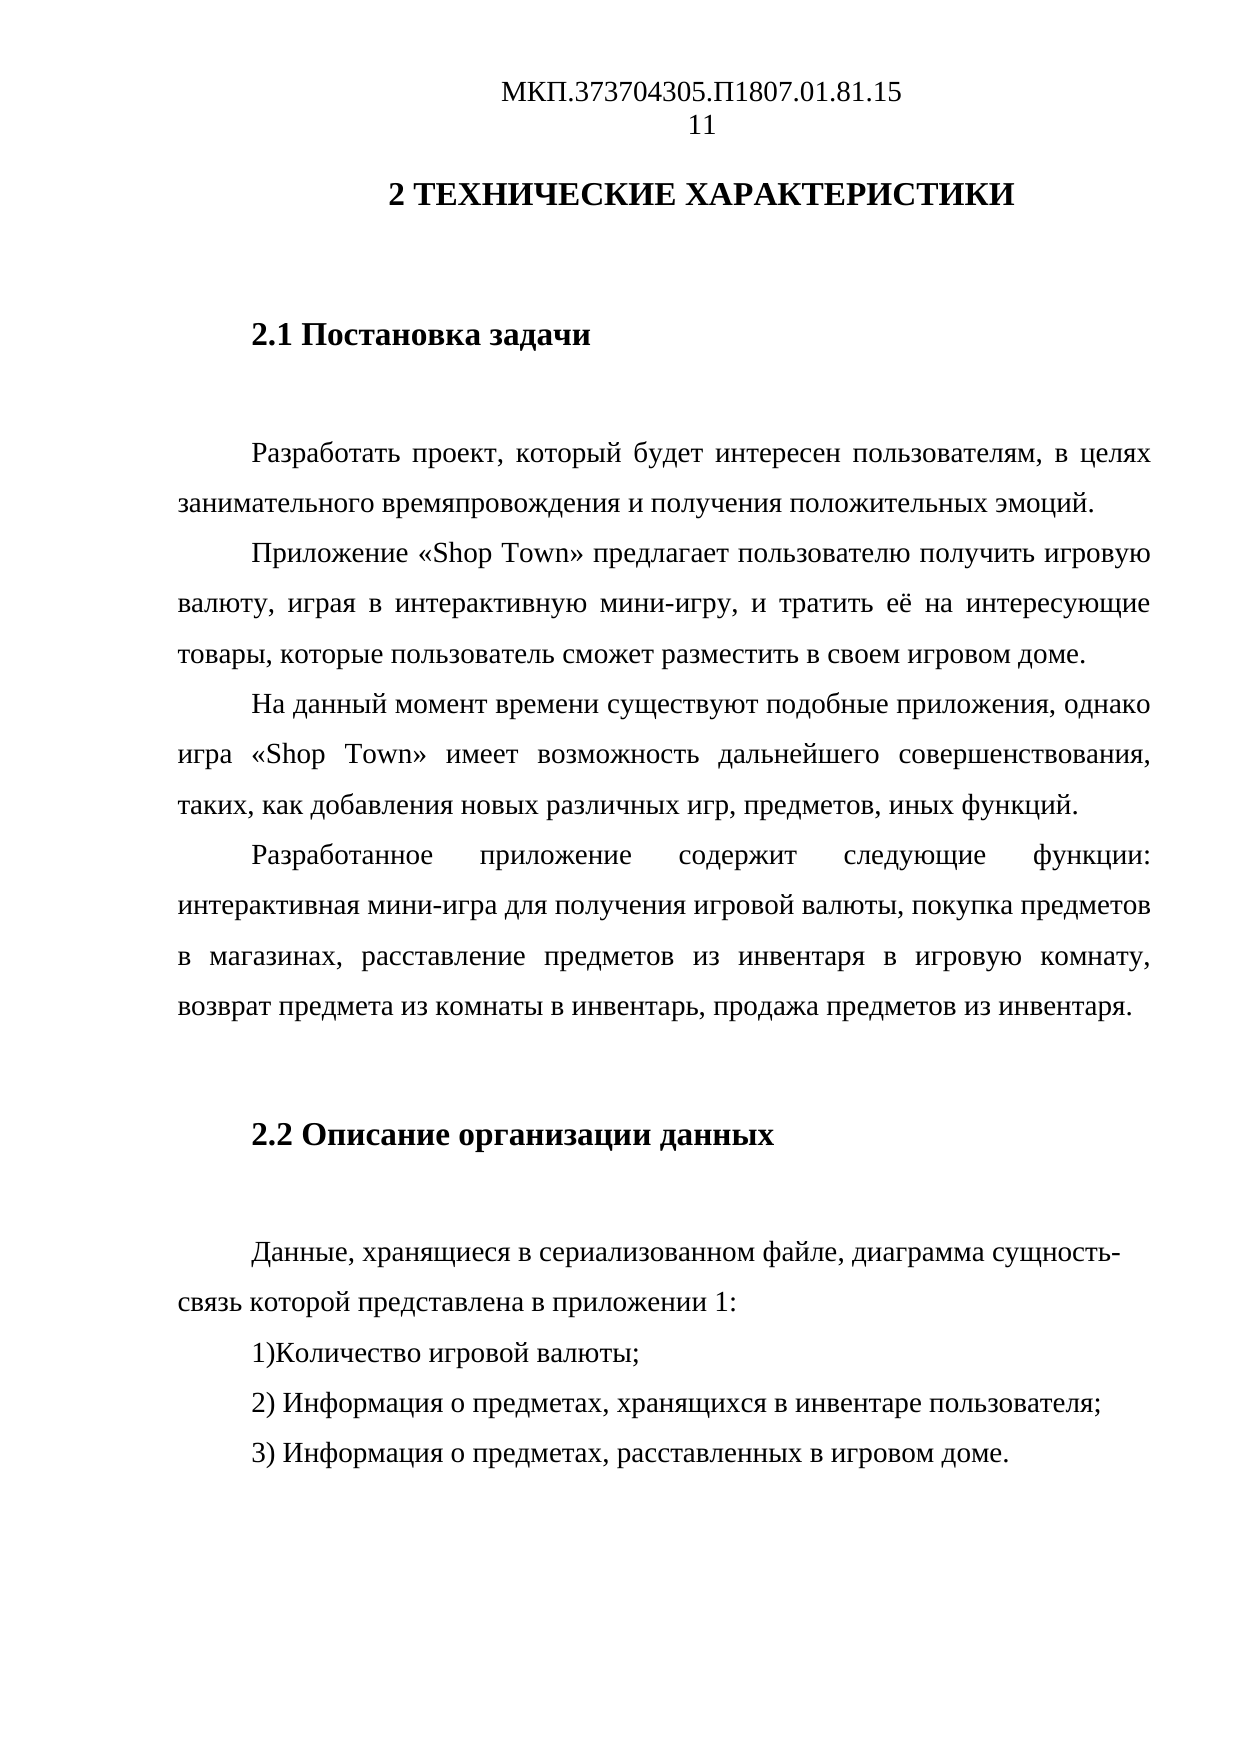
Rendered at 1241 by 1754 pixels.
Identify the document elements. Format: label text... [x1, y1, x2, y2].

text Разработать проект, который будет интересен пользователям, в целях занимательного времяпровождения и получения положительных эмоций. [177, 435, 1152, 518]
subtitle 2.1 Постановка задачи [177, 314, 1152, 353]
text 2) Информация о предметах, хранящихся в инвентаре пользователя; [177, 1385, 1152, 1418]
subtitle 2.2 Описание организации данных [177, 1114, 1152, 1152]
text Данные, хранящиеся в сериализованном файле, диаграмма сущность-связь которой представлена в приложении 1: [177, 1234, 1152, 1318]
list На данный момент времени существуют подобные приложения, однако игра «Shop Town» имеет возможность дальнейшего совершенствования, таких, как добавления новых различных игр, предметов, иных функций. [177, 686, 1152, 820]
text 1)Количество игровой валюты; [177, 1335, 1152, 1368]
list Разработанное приложение содержит следующие функции: интерактивная мини-игра для получения игровой валюты, покупка предметов в магазинах, расставление предметов из инвентаря в игровую комнату, возврат предмета из комнаты в инвентарь, продажа предметов из инвентаря. [177, 837, 1152, 1022]
subtitle 2 ТЕХНИЧЕСКИЕ ХАРАКТЕРИСТИКИ [177, 174, 1152, 213]
list Приложение «Shop Town» предлагает пользователю получить игровую валюту, играя в интерактивную мини-игру, и тратить её на интересующие товары, которые пользователь сможет разместить в своем игровом доме. [177, 535, 1152, 669]
text 3) Информация о предметах, расставленных в игровом доме. [177, 1435, 1152, 1469]
